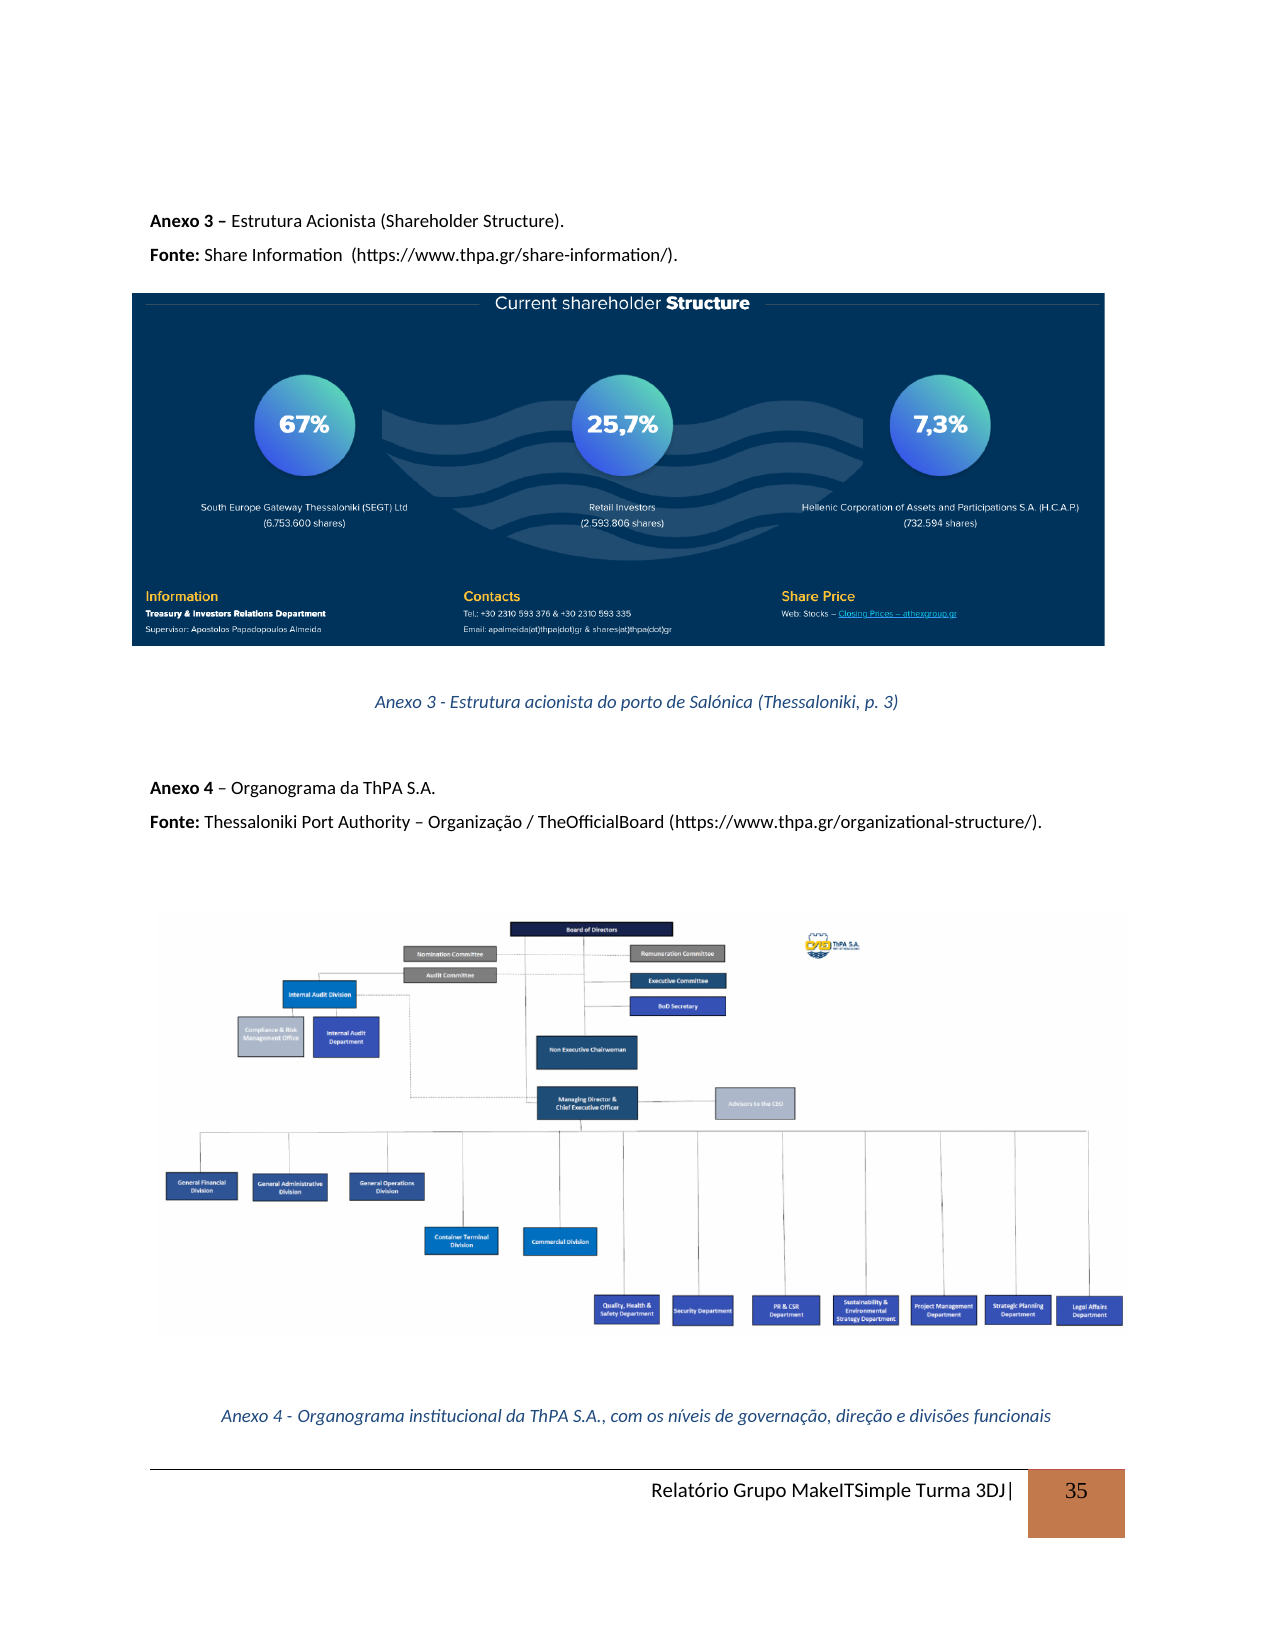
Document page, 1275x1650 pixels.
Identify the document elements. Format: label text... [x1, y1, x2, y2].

text Anexo 4 – Organograma da ThPA S.A. [150, 776, 1125, 799]
picture [132, 293, 1104, 646]
text Anexo 3 – Estrutura Acionista (Shareholder Structure). [150, 209, 1125, 232]
text Fonte: Share Information (https://www.thpa.gr/share-information/). [150, 243, 1125, 266]
text Fonte: Thessaloniki Port Authority – Organização / TheOfficialBoard (https://www.thpa.gr/organizational-structure/). [150, 810, 1125, 833]
picture [156, 910, 1128, 1333]
text Anexo 4 - Organograma institucional da ThPA S.A., com os níveis de governação, direção e divisões funcionais [150, 1404, 1125, 1427]
